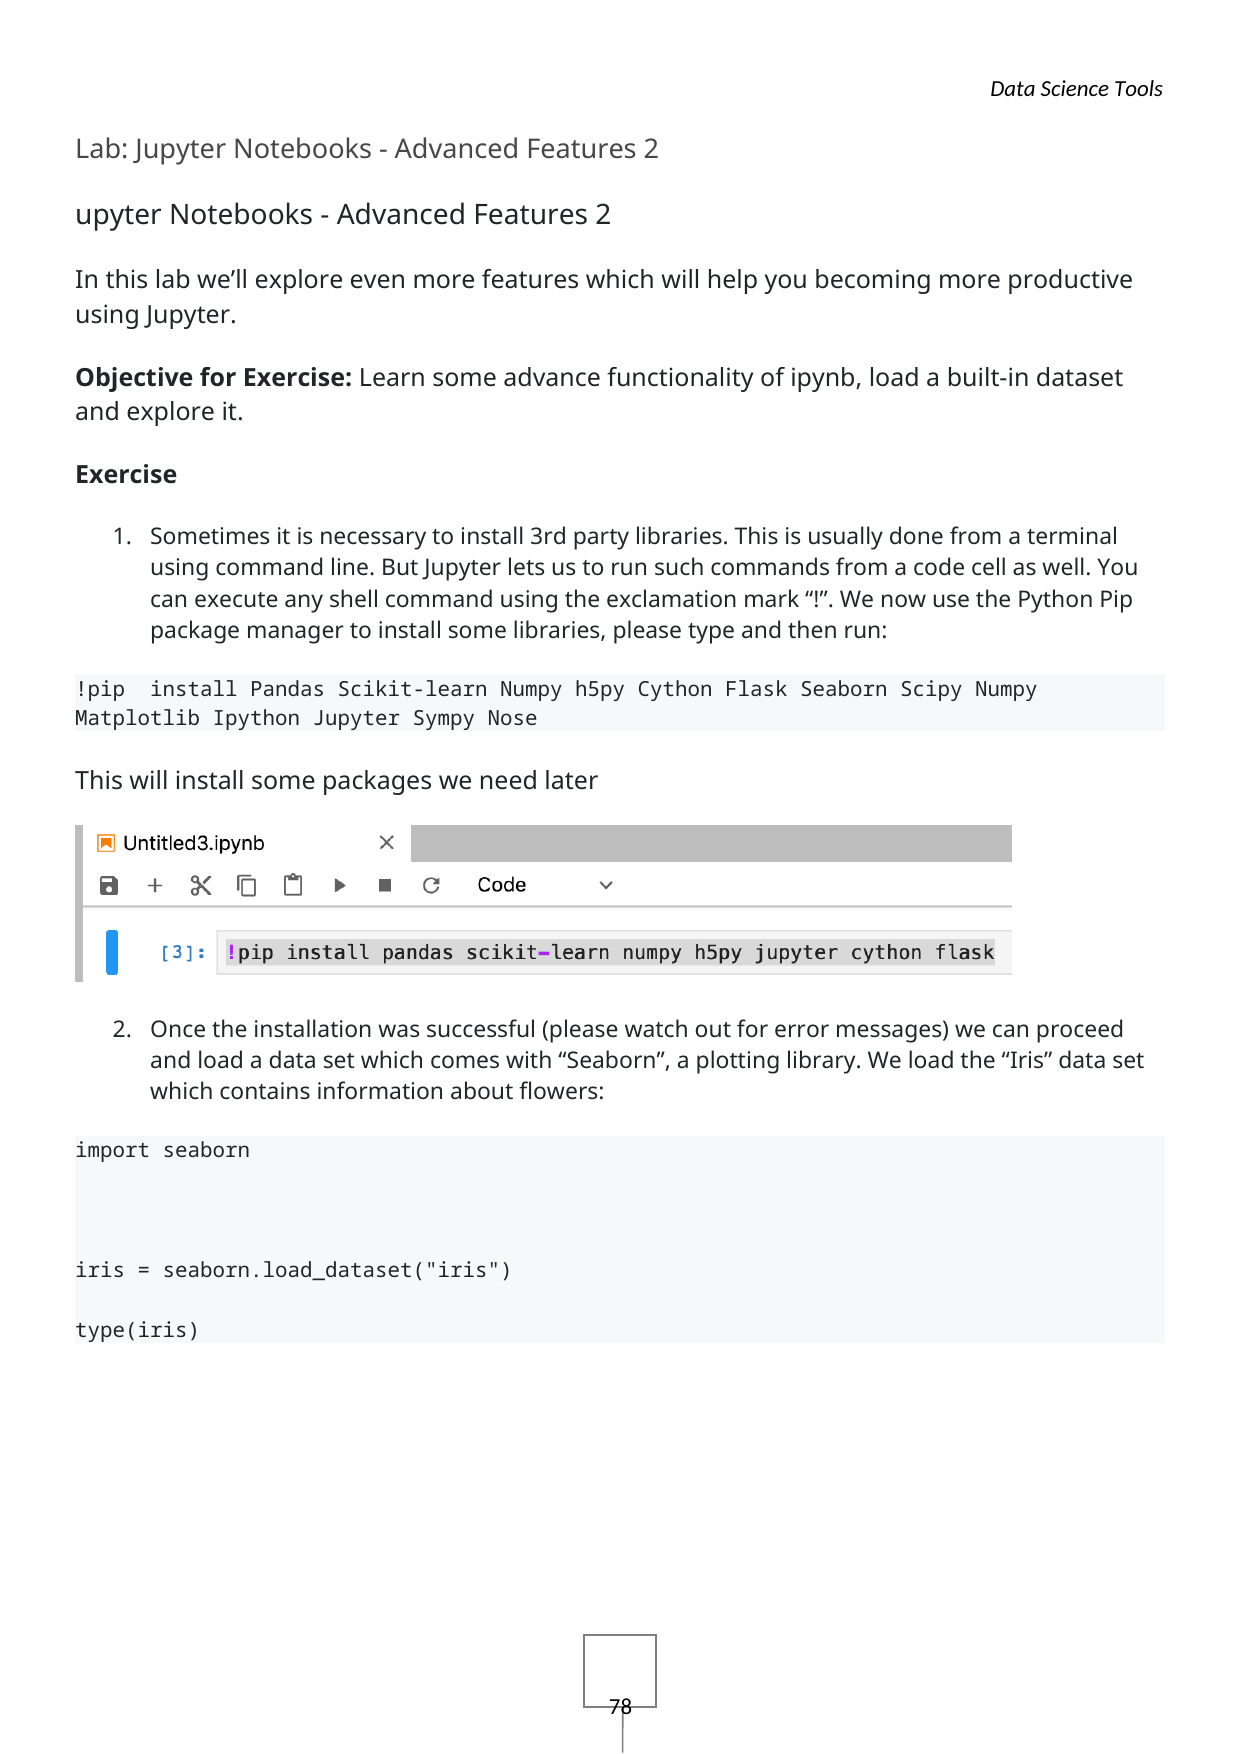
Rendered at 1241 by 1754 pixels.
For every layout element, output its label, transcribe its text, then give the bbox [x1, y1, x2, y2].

text In this lab we’ll explore even more features which will help you becoming more productive using Jupyter. [75, 262, 1165, 330]
text import seaborn [75, 1136, 1165, 1164]
text Exercise [75, 457, 1165, 491]
text type(iris) [75, 1315, 1165, 1343]
subtitle Lab: Jupyter Notebooks - Advanced Features 2 [75, 130, 1165, 167]
picture [75, 825, 1012, 982]
subtitle upyter Notebooks - Advanced Features 2 [75, 195, 1165, 233]
list Once the installation was successful (please watch out for error messages) we can proceed and load a data set which comes with “Seaborn”, a plotting library. We load the “Iris” data set which contains information about flowers: [112, 1013, 1165, 1106]
text This will install some packages we need later [75, 762, 1165, 796]
text Objective for Exercise: Learn some advance functionality of ipynb, load a built-in dataset and explore it. [75, 359, 1165, 428]
list Sometimes it is necessary to install 3rd party libraries. This is usually done from a terminal using command line. But Jupyter lets us to run such commands from a code cell as well. You can execute any shell command using the exclamation mark “!”. We now use the Python Pip package manager to install some libraries, please type and then run: [112, 520, 1165, 645]
text iris = seaborn.load_dataset("iris") [75, 1255, 1165, 1283]
text !pip install Pandas Scikit-learn Numpy h5py Cython Flask Seaborn Scipy Numpy Matplotlib Ipython Jupyter Sympy Nose [75, 674, 1165, 731]
